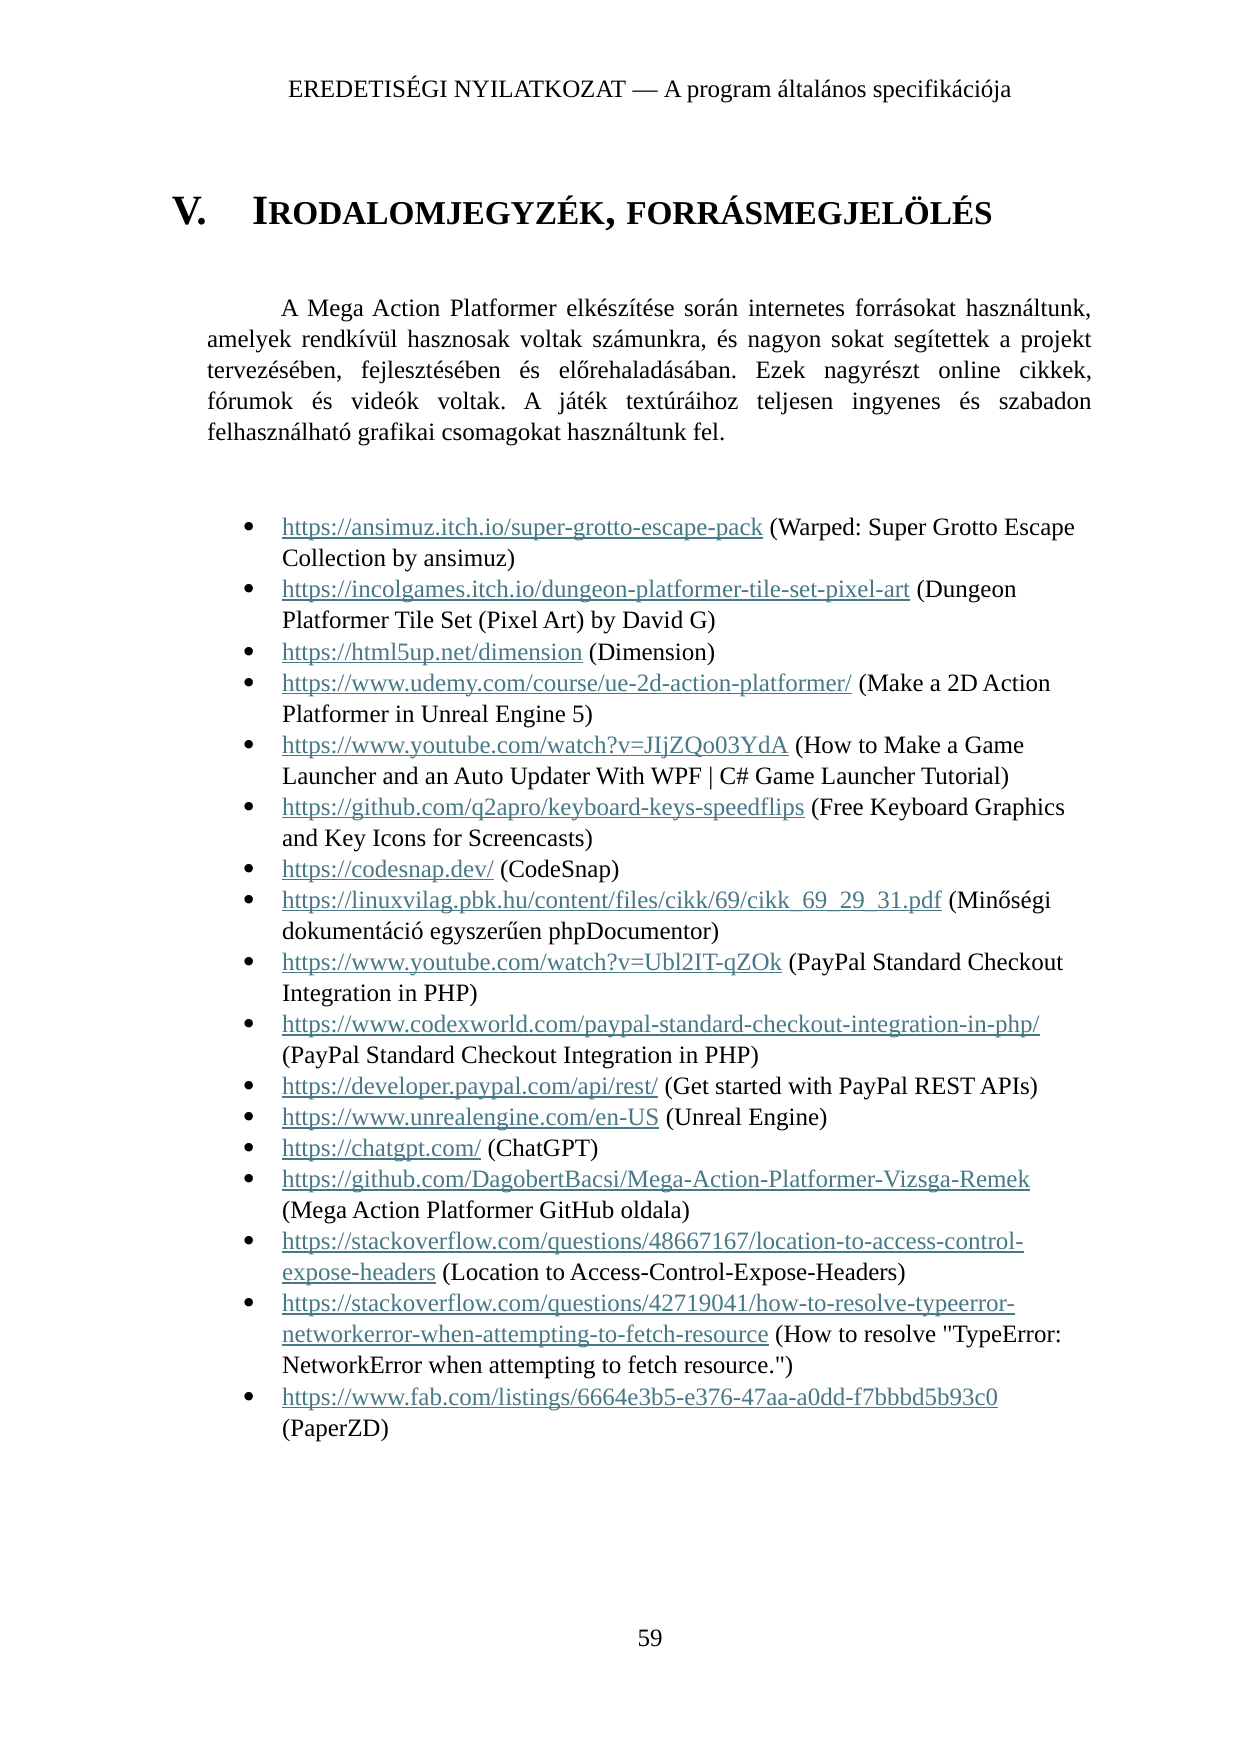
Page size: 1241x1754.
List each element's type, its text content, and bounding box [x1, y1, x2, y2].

list https://github.com/q2apro/keyboard-keys-speedflips (Free Keyboard Graphics and Key Icons for Screencasts) [244, 792, 1092, 852]
list https://incolgames.itch.io/dungeon-platformer-tile-set-pixel-art (Dungeon Platformer Tile Set (Pixel Art) by David G) [244, 574, 1092, 634]
list https://codesnap.dev/ (CodeSnap) [244, 854, 1092, 883]
list https://www.codexworld.com/paypal-standard-checkout-integration-in-php/ (PayPal Standard Checkout Integration in PHP) [244, 1009, 1092, 1069]
list https://www.unrealengine.com/en-US (Unreal Engine) [244, 1102, 1092, 1131]
list https://linuxvilag.pbk.hu/content/files/cikk/69/cikk_69_29_31.pdf (Minőségi dokumentáció egyszerűen phpDocumentor) [244, 885, 1092, 945]
list https://ansimuz.itch.io/super-grotto-escape-pack (Warped: Super Grotto Escape Collection by ansimuz) [244, 512, 1092, 572]
list https://www.youtube.com/watch?v=JIjZQo03YdA (How to Make a Game Launcher and an Auto Updater With WPF | C# Game Launcher Tutorial) [244, 730, 1092, 789]
list https://chatgpt.com/ (ChatGPT) [244, 1133, 1092, 1162]
list https://www.udemy.com/course/ue-2d-action-platformer/ (Make a 2D Action Platformer in Unreal Engine 5) [244, 668, 1092, 727]
list https://stackoverflow.com/questions/48667167/location-to-access-control-expose-headers (Location to Access-Control-Expose-Headers) [244, 1226, 1092, 1286]
list https://developer.paypal.com/api/rest/ (Get started with PayPal REST APIs) [244, 1071, 1092, 1100]
list https://www.fab.com/listings/6664e3b5-e376-47aa-a0dd-f7bbbd5b93c0 (PaperZD) [244, 1382, 1092, 1441]
list https://stackoverflow.com/questions/42719041/how-to-resolve-typeerror-networkerror-when-attempting-to-fetch-resource (How to resolve "TypeError: NetworkError when attempting to fetch resource.") [244, 1288, 1092, 1379]
text A Mega Action Platformer elkészítése során internetes forrásokat használtunk, amelyek rendkívül hasznosak voltak számunkra, és nagyon sokat segítettek a projekt tervezésében, fejlesztésében és előrehaladásában. Ezek nagyrészt online cikkek, fórumok és videók voltak. A játék textúráihoz teljesen ingyenes és szabadon felhasználható grafikai csomagokat használtunk fel. [207, 293, 1092, 446]
list https://html5up.net/dimension (Dimension) [244, 637, 1092, 665]
subtitle Irodalomjegyzék, forrásmegjelölés [207, 185, 1092, 233]
list https://github.com/DagobertBacsi/Mega-Action-Platformer-Vizsga-Remek (Mega Action Platformer GitHub oldala) [244, 1164, 1092, 1224]
list https://www.youtube.com/watch?v=Ubl2IT-qZOk (PayPal Standard Checkout Integration in PHP) [244, 947, 1092, 1007]
